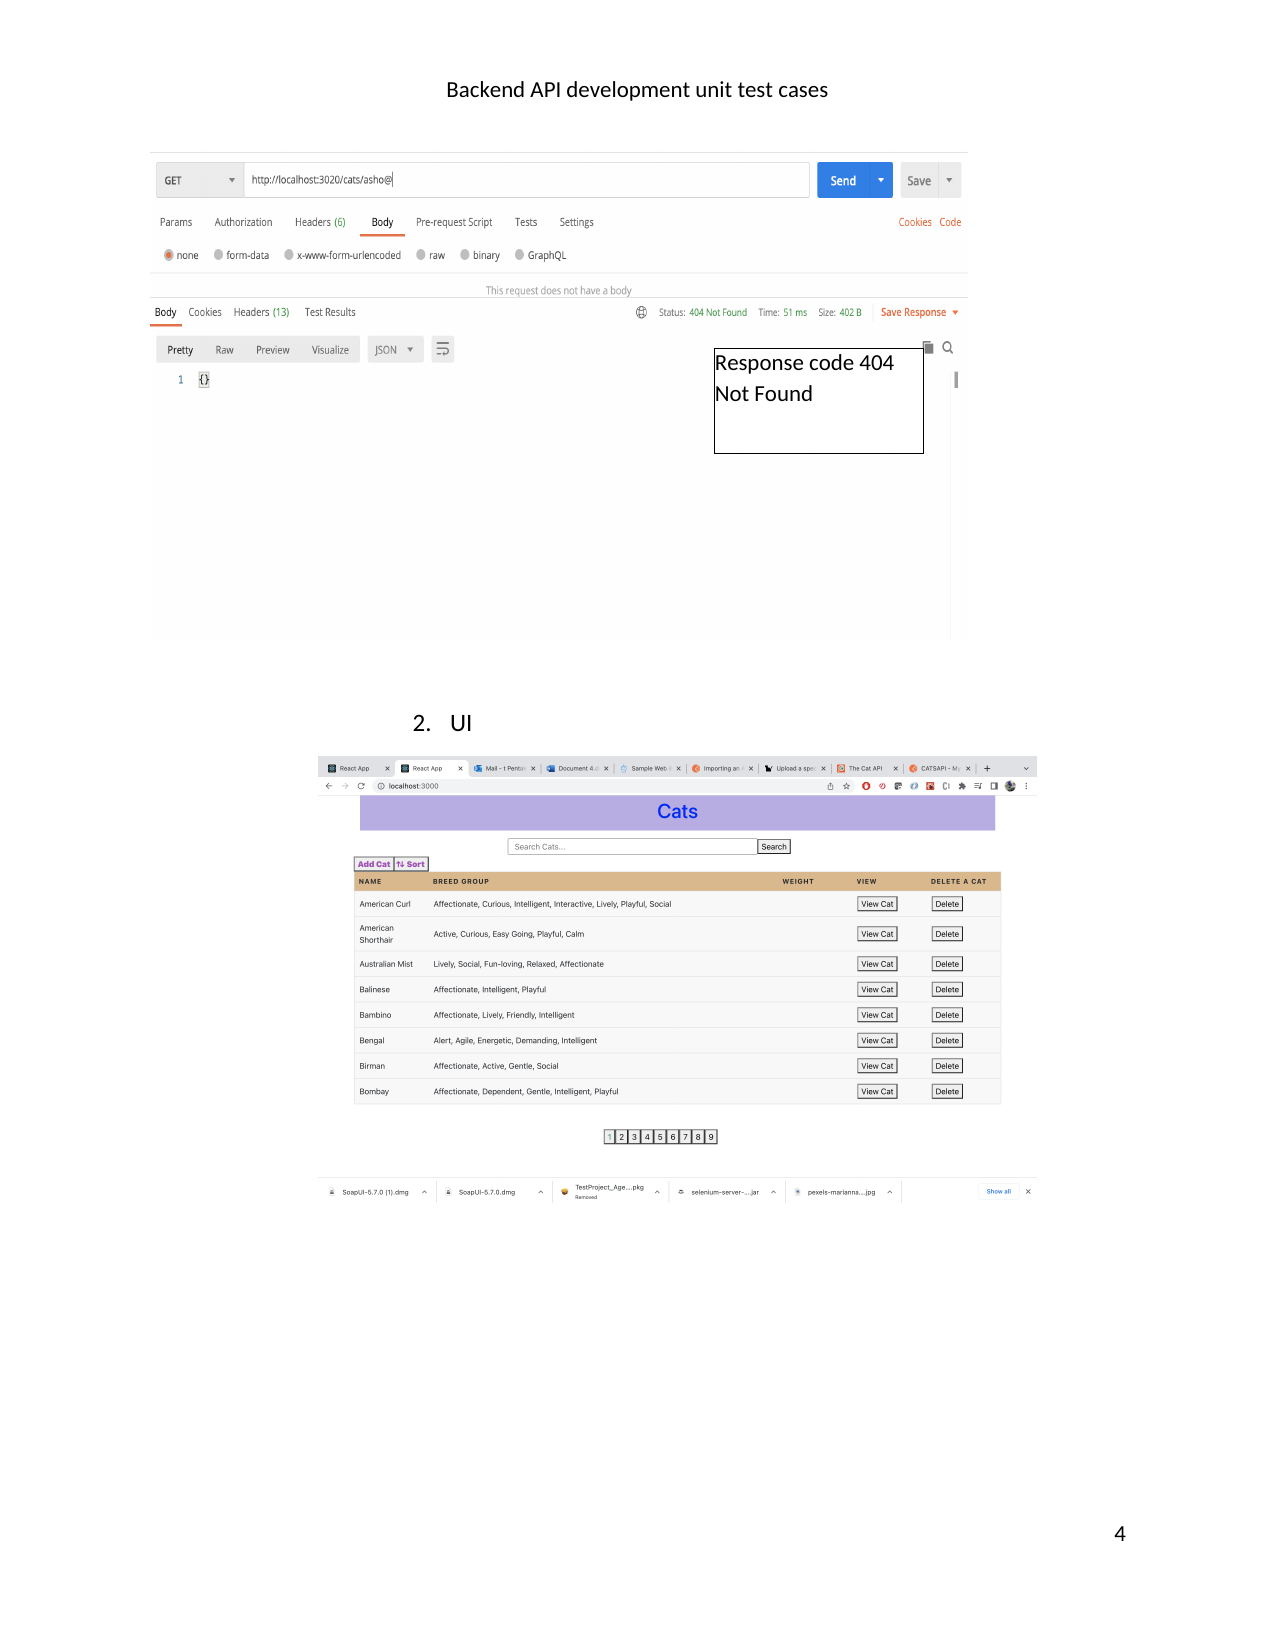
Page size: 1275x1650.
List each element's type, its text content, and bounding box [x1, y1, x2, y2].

picture [150, 149, 968, 639]
list UI [412, 707, 1125, 738]
picture [318, 756, 1037, 1206]
